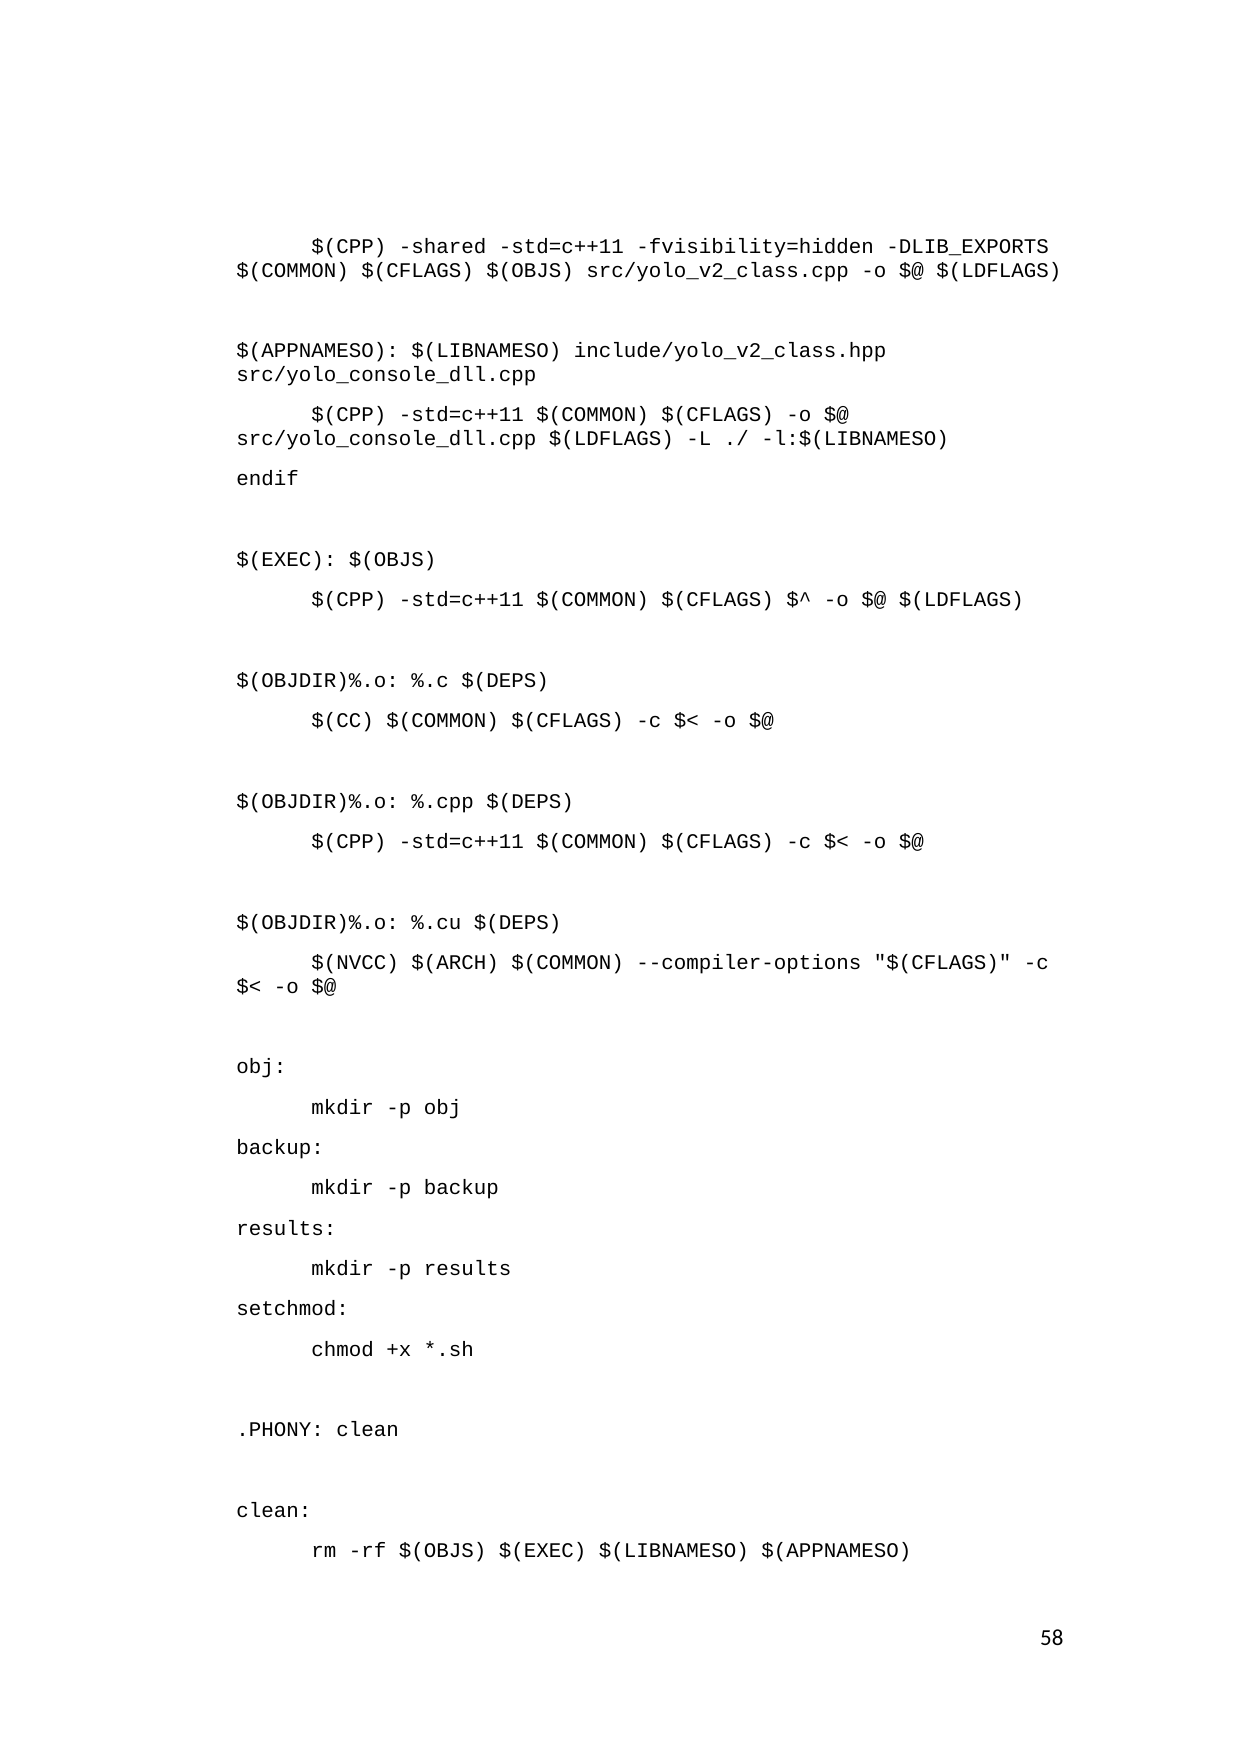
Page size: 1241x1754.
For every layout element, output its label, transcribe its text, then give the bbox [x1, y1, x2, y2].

text backup: [236, 1137, 1063, 1161]
text setchmod: [236, 1298, 1063, 1322]
text .PHONY: clean [236, 1419, 1063, 1443]
text results: [236, 1218, 1063, 1241]
text $(CPP) -shared -std=c++11 -fvisibility=hidden -DLIB_EXPORTS $(COMMON) $(CFLAGS) $(OBJS) src/yolo_v2_class.cpp -o $@ $(LDFLAGS) [236, 236, 1063, 283]
text mkdir -p results [236, 1258, 1063, 1282]
text $(OBJDIR)%.o: %.c $(DEPS) [236, 670, 1063, 694]
text $(CPP) -std=c++11 $(COMMON) $(CFLAGS) $^ -o $@ $(LDFLAGS) [236, 589, 1063, 613]
text $(OBJDIR)%.o: %.cu $(DEPS) [236, 912, 1063, 936]
text $(APPNAMESO): $(LIBNAMESO) include/yolo_v2_class.hpp src/yolo_console_dll.cpp [236, 341, 1063, 388]
text obj: [236, 1056, 1063, 1080]
text $(NVCC) $(ARCH) $(COMMON) --compiler-options "$(CFLAGS)" -c $< -o $@ [236, 952, 1063, 999]
text $(OBJDIR)%.o: %.cpp $(DEPS) [236, 791, 1063, 814]
text endif [236, 468, 1063, 492]
text $(CPP) -std=c++11 $(COMMON) $(CFLAGS) -o $@ src/yolo_console_dll.cpp $(LDFLAGS) -L ./ -l:$(LIBNAMESO) [236, 404, 1063, 452]
text $(CPP) -std=c++11 $(COMMON) $(CFLAGS) -c $< -o $@ [236, 831, 1063, 855]
text mkdir -p obj [236, 1097, 1063, 1120]
text clean: [236, 1500, 1063, 1523]
text $(CC) $(COMMON) $(CFLAGS) -c $< -o $@ [236, 710, 1063, 734]
text chmod +x *.sh [236, 1339, 1063, 1362]
text $(EXEC): $(OBJS) [236, 549, 1063, 573]
text mkdir -p backup [236, 1177, 1063, 1201]
text rm -rf $(OBJS) $(EXEC) $(LIBNAMESO) $(APPNAMESO) [236, 1540, 1063, 1564]
